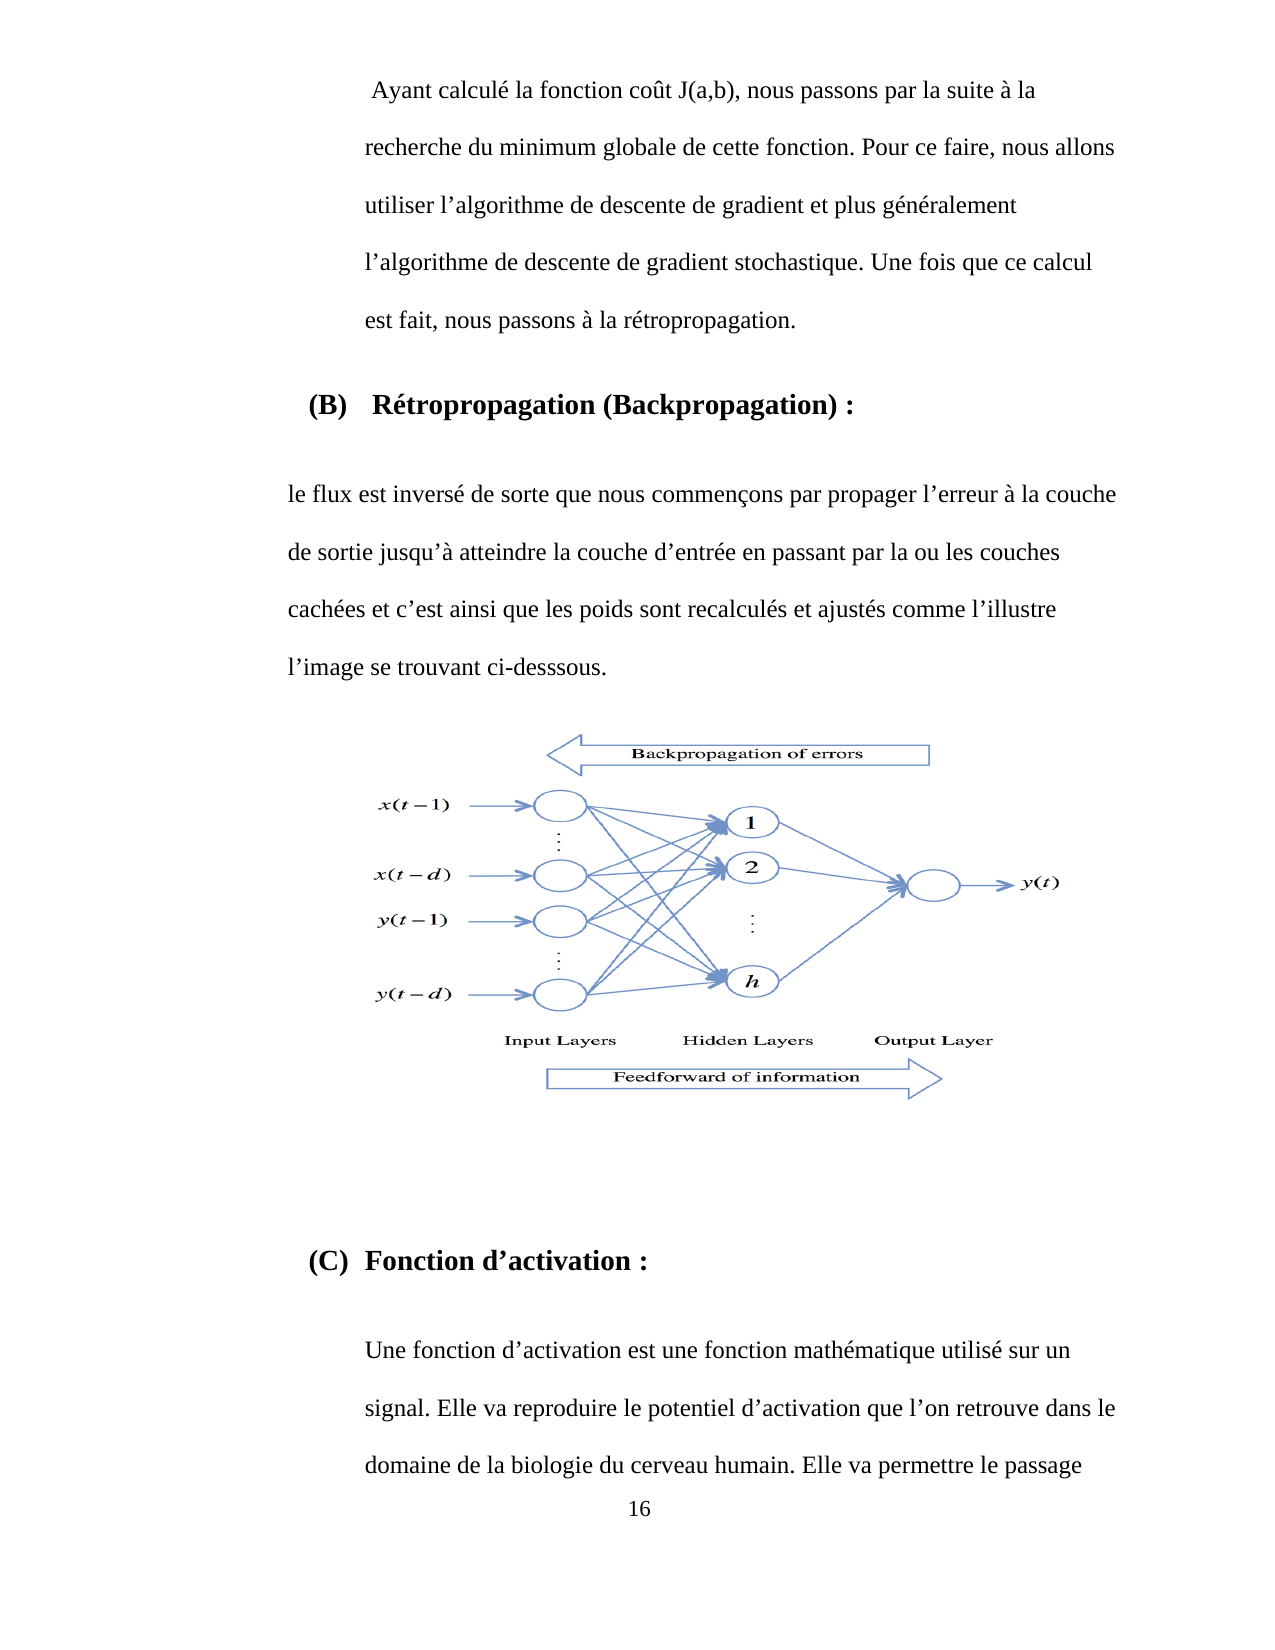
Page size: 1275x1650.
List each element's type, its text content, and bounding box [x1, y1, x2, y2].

picture [373, 734, 1059, 1100]
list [364, 1335, 1124, 1479]
list Fonction d’activation : [308, 1243, 1124, 1277]
list Rétropropagation (Backpropagation) : [308, 387, 1124, 421]
list le flux est inversé de sorte que nous commençons par propager l’erreur à la couche de sortie jusqu’à atteindre la couche d’entrée en passant par la ou les couches cachées et c’est ainsi que les poids sont recalculés et ajustés comme l’illustre l’image se trouvant ci-desssous. [288, 479, 1124, 681]
list Ayant calculé la fonction coût J(a,b), nous passons par la suite à la recherche du minimum globale de cette fonction. Pour ce faire, nous allons utiliser l’algorithme de descente de gradient et plus généralement l’algorithme de descente de gradient stochastique. Une fois que ce calcul est fait, nous passons à la rétropropagation. [364, 75, 1124, 334]
